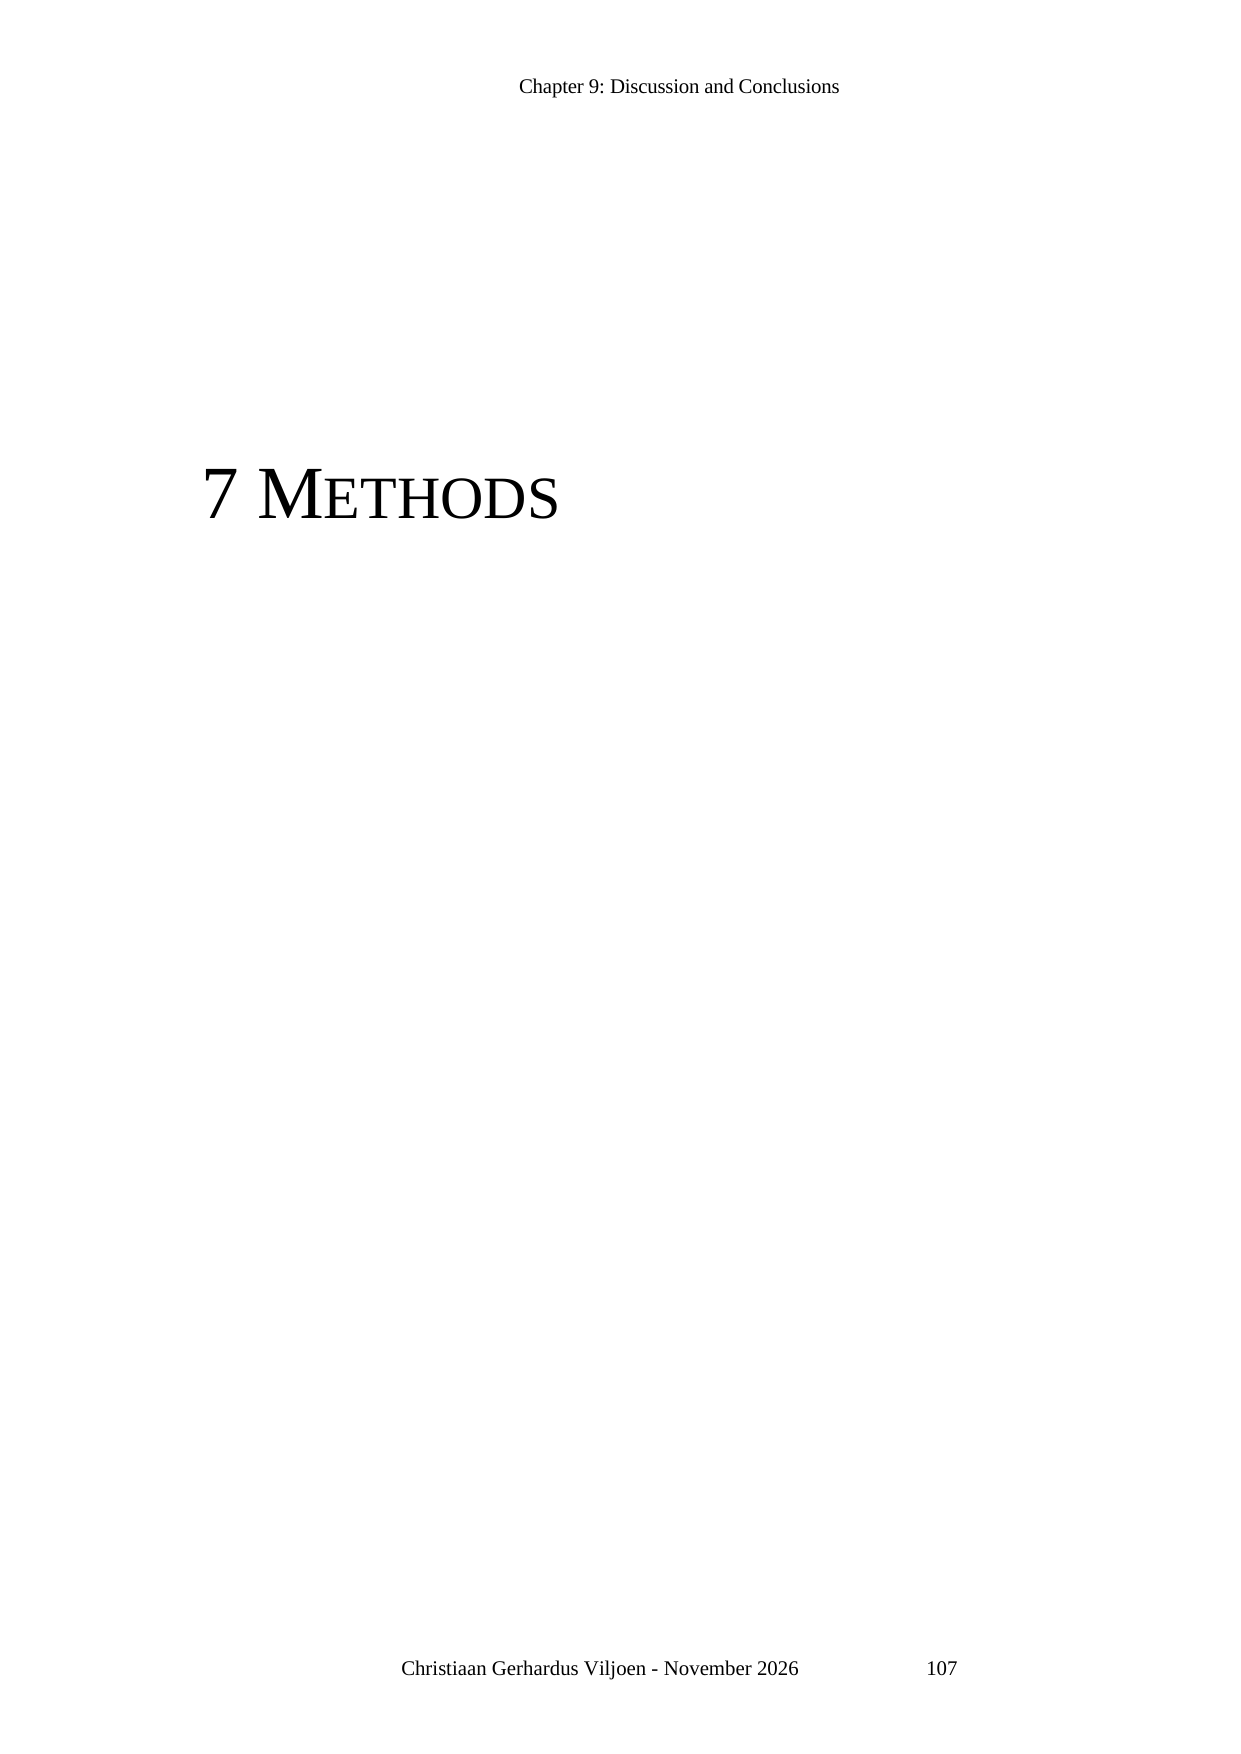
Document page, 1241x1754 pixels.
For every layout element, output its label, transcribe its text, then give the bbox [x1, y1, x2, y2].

subtitle Methods [201, 448, 1122, 534]
